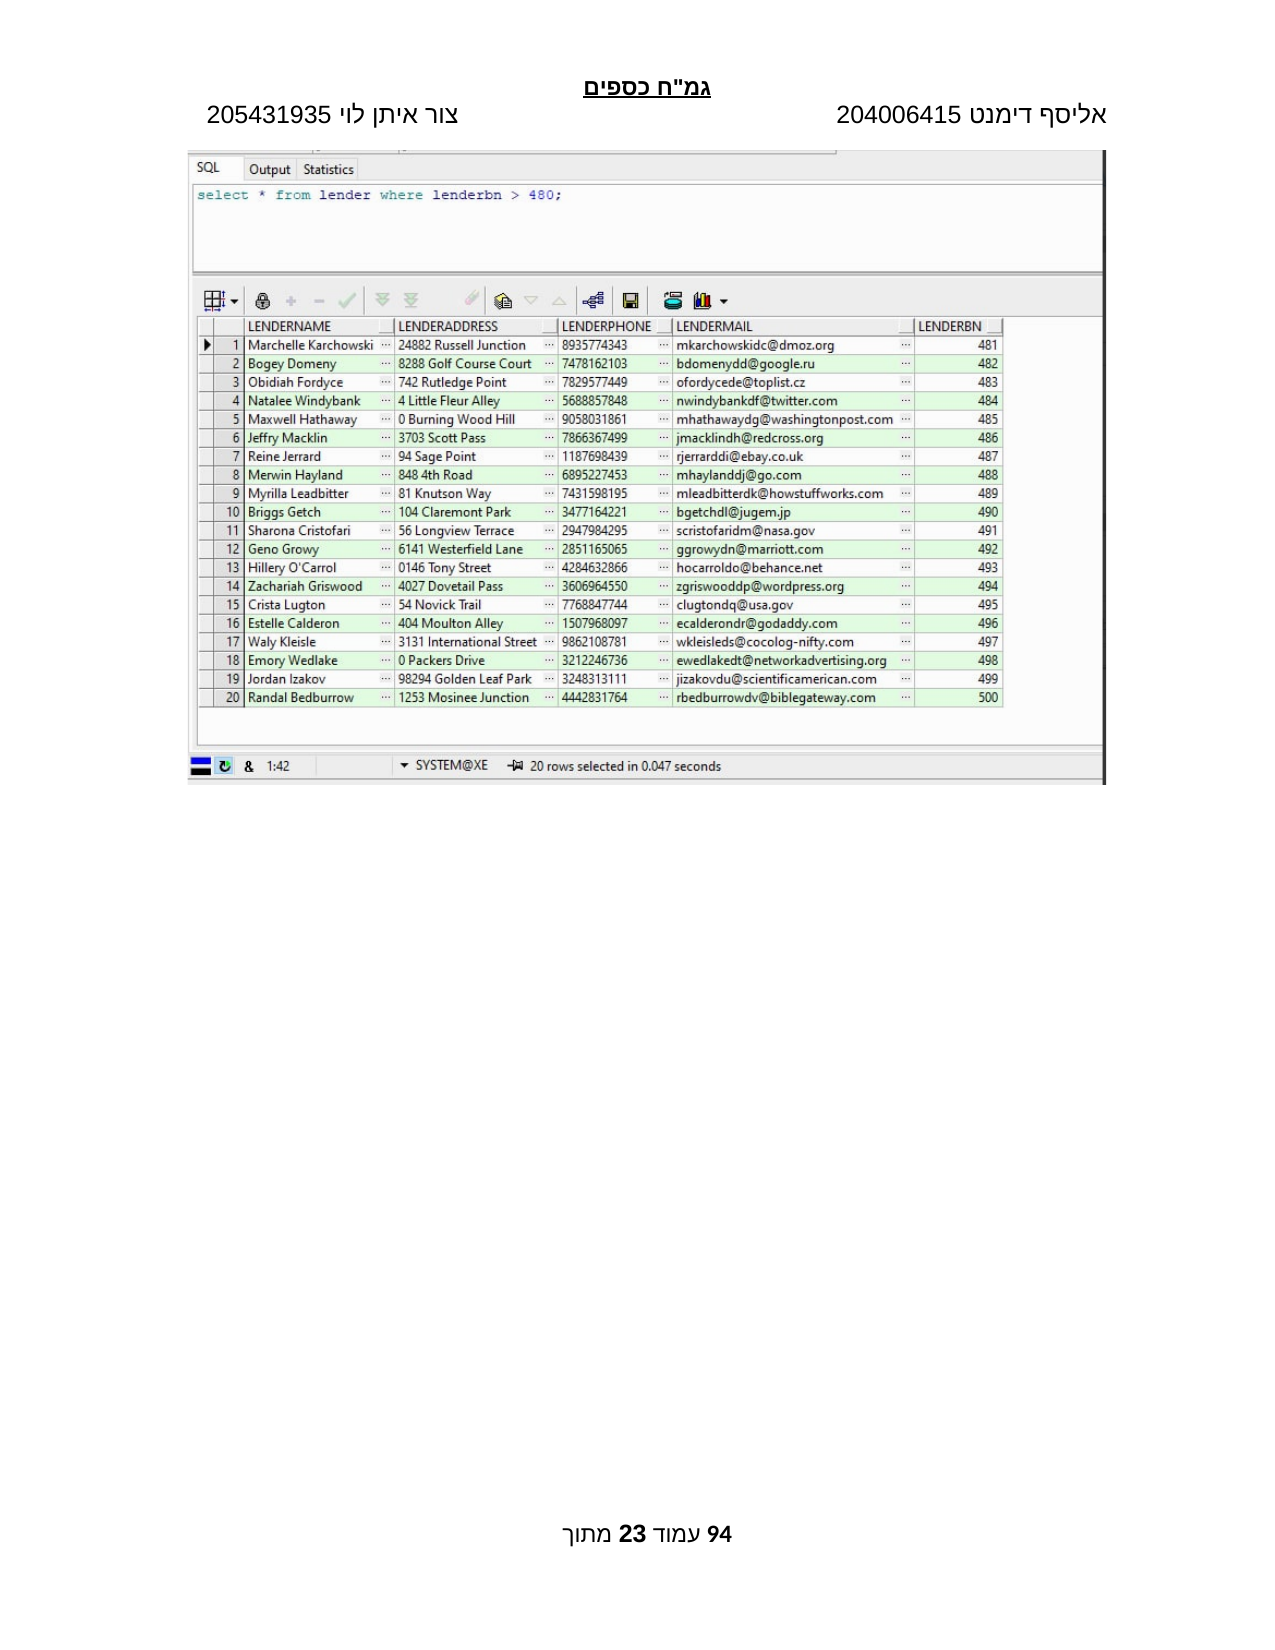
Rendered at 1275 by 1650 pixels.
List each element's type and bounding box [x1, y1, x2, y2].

picture [187, 150, 1107, 785]
